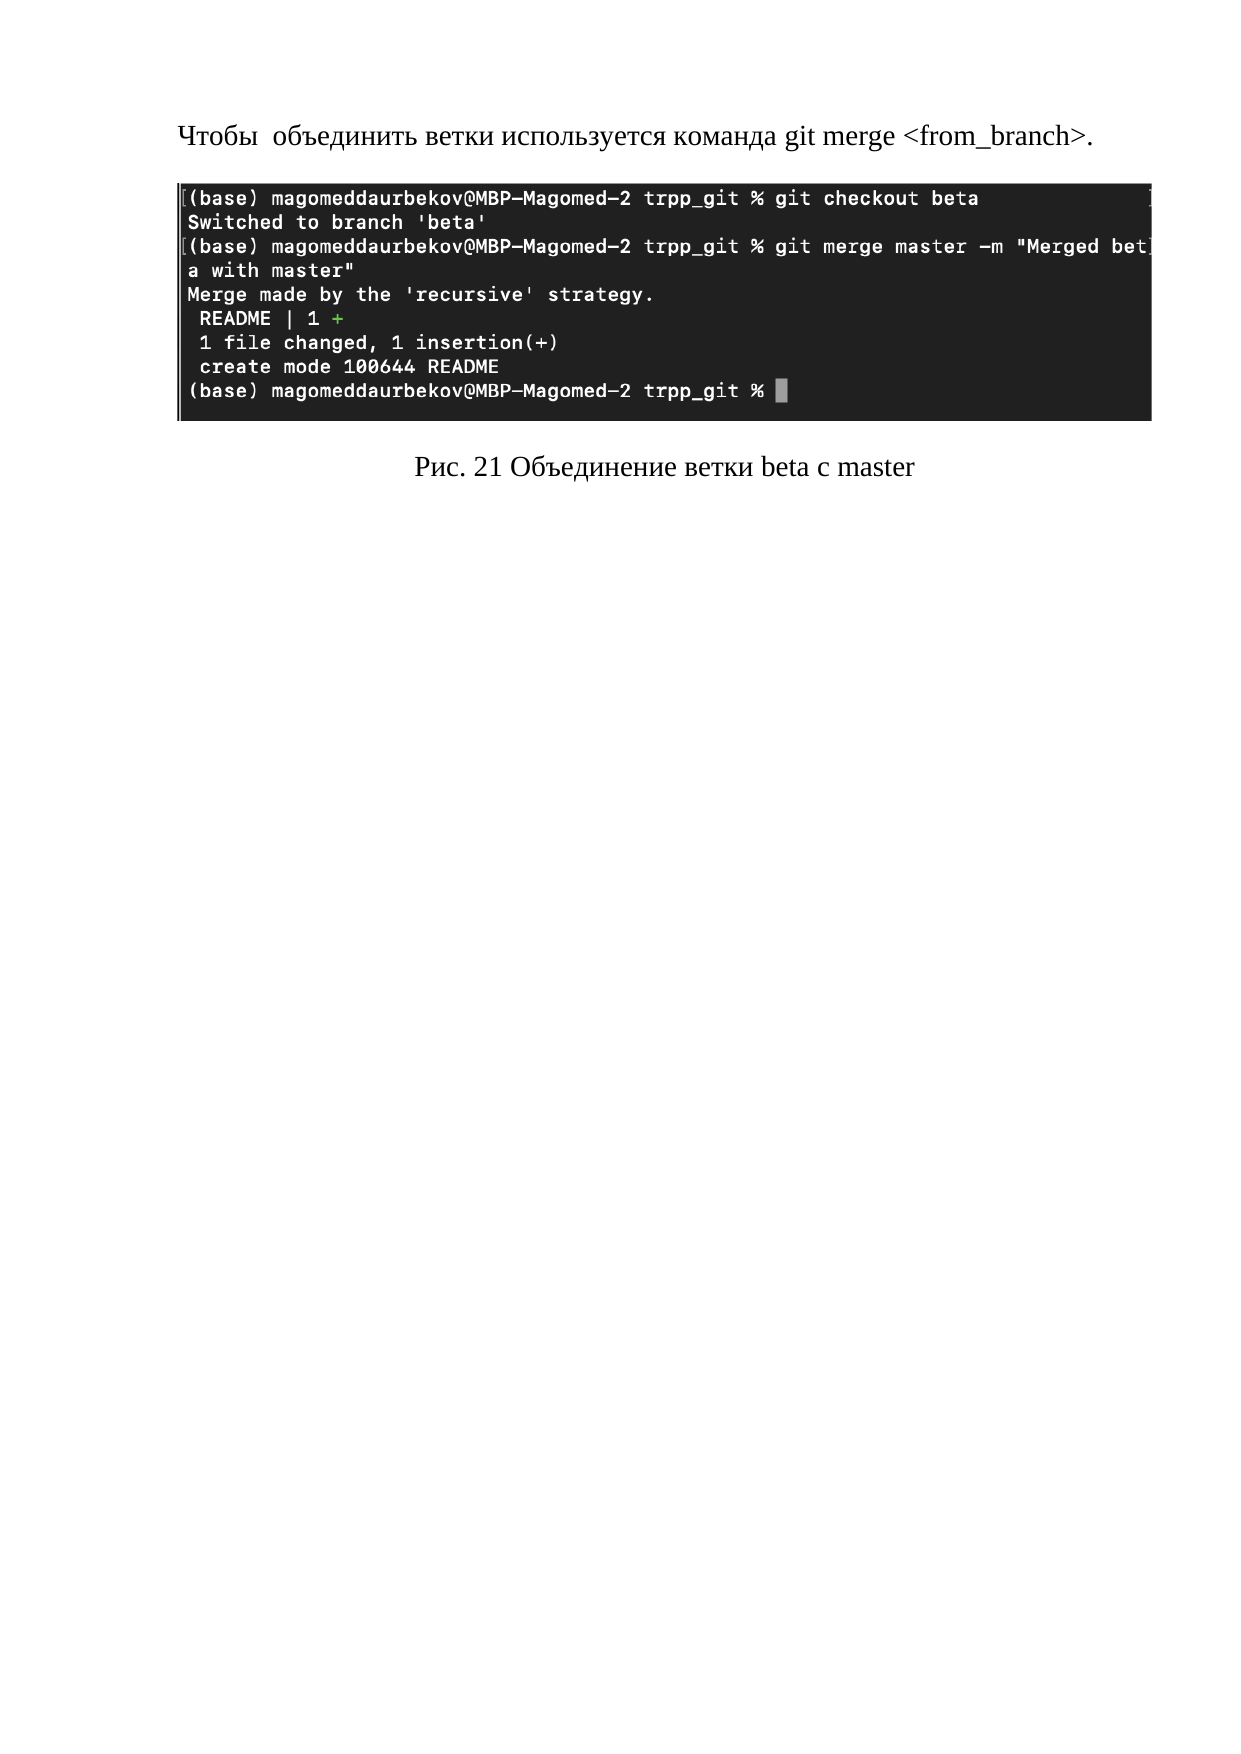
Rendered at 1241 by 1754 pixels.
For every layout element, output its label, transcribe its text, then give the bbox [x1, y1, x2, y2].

text Рис. 21 Объединение ветки beta с master [177, 449, 1152, 483]
text Чтобы объединить ветки используется команда git merge <from_branch>. [177, 118, 1152, 152]
picture [177, 183, 1152, 421]
